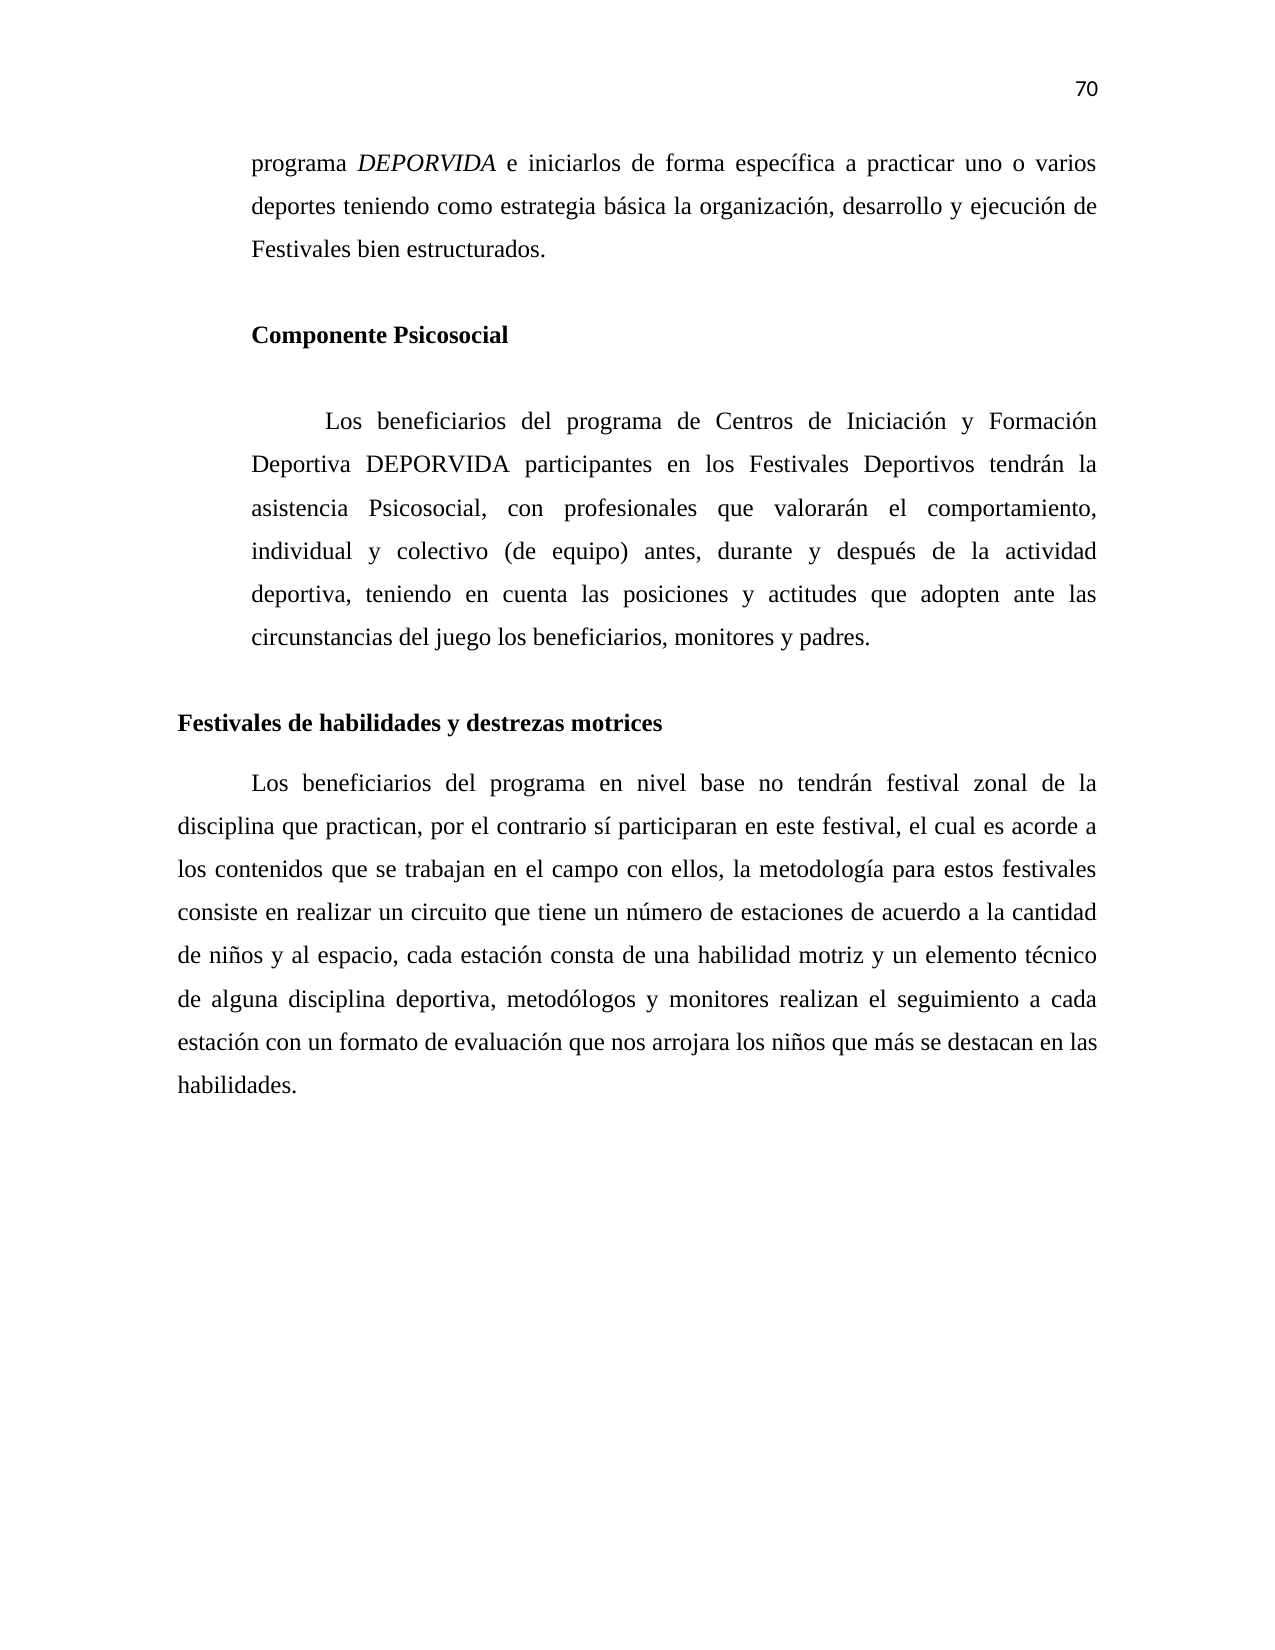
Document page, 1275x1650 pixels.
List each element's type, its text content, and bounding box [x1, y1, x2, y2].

text Festivales de habilidades y destrezas motrices [177, 708, 1098, 737]
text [251, 148, 1098, 263]
text Componente Psicosocial [177, 320, 1098, 349]
text Los beneficiarios del programa de Centros de Iniciación y Formación Deportiva DEPORVIDA participantes en los Festivales Deportivos tendrán la asistencia Psicosocial, con profesionales que valorarán el comportamiento, individual y colectivo (de equipo) antes, durante y después de la actividad deportiva, teniendo en cuenta las posiciones y actitudes que adopten ante las circunstancias del juego los beneficiarios, monitores y padres. [251, 406, 1098, 651]
text Los beneficiarios del programa en nivel base no tendrán festival zonal de la disciplina que practican, por el contrario sí participaran en este festival, el cual es acorde a los contenidos que se trabajan en el campo con ellos, la metodología para estos festivales consiste en realizar un circuito que tiene un número de estaciones de acuerdo a la cantidad de niños y al espacio, cada estación consta de una habilidad motriz y un elemento técnico de alguna disciplina deportiva, metodólogos y monitores realizan el seguimiento a cada estación con un formato de evaluación que nos arrojara los niños que más se destacan en las habilidades. [177, 768, 1098, 1099]
